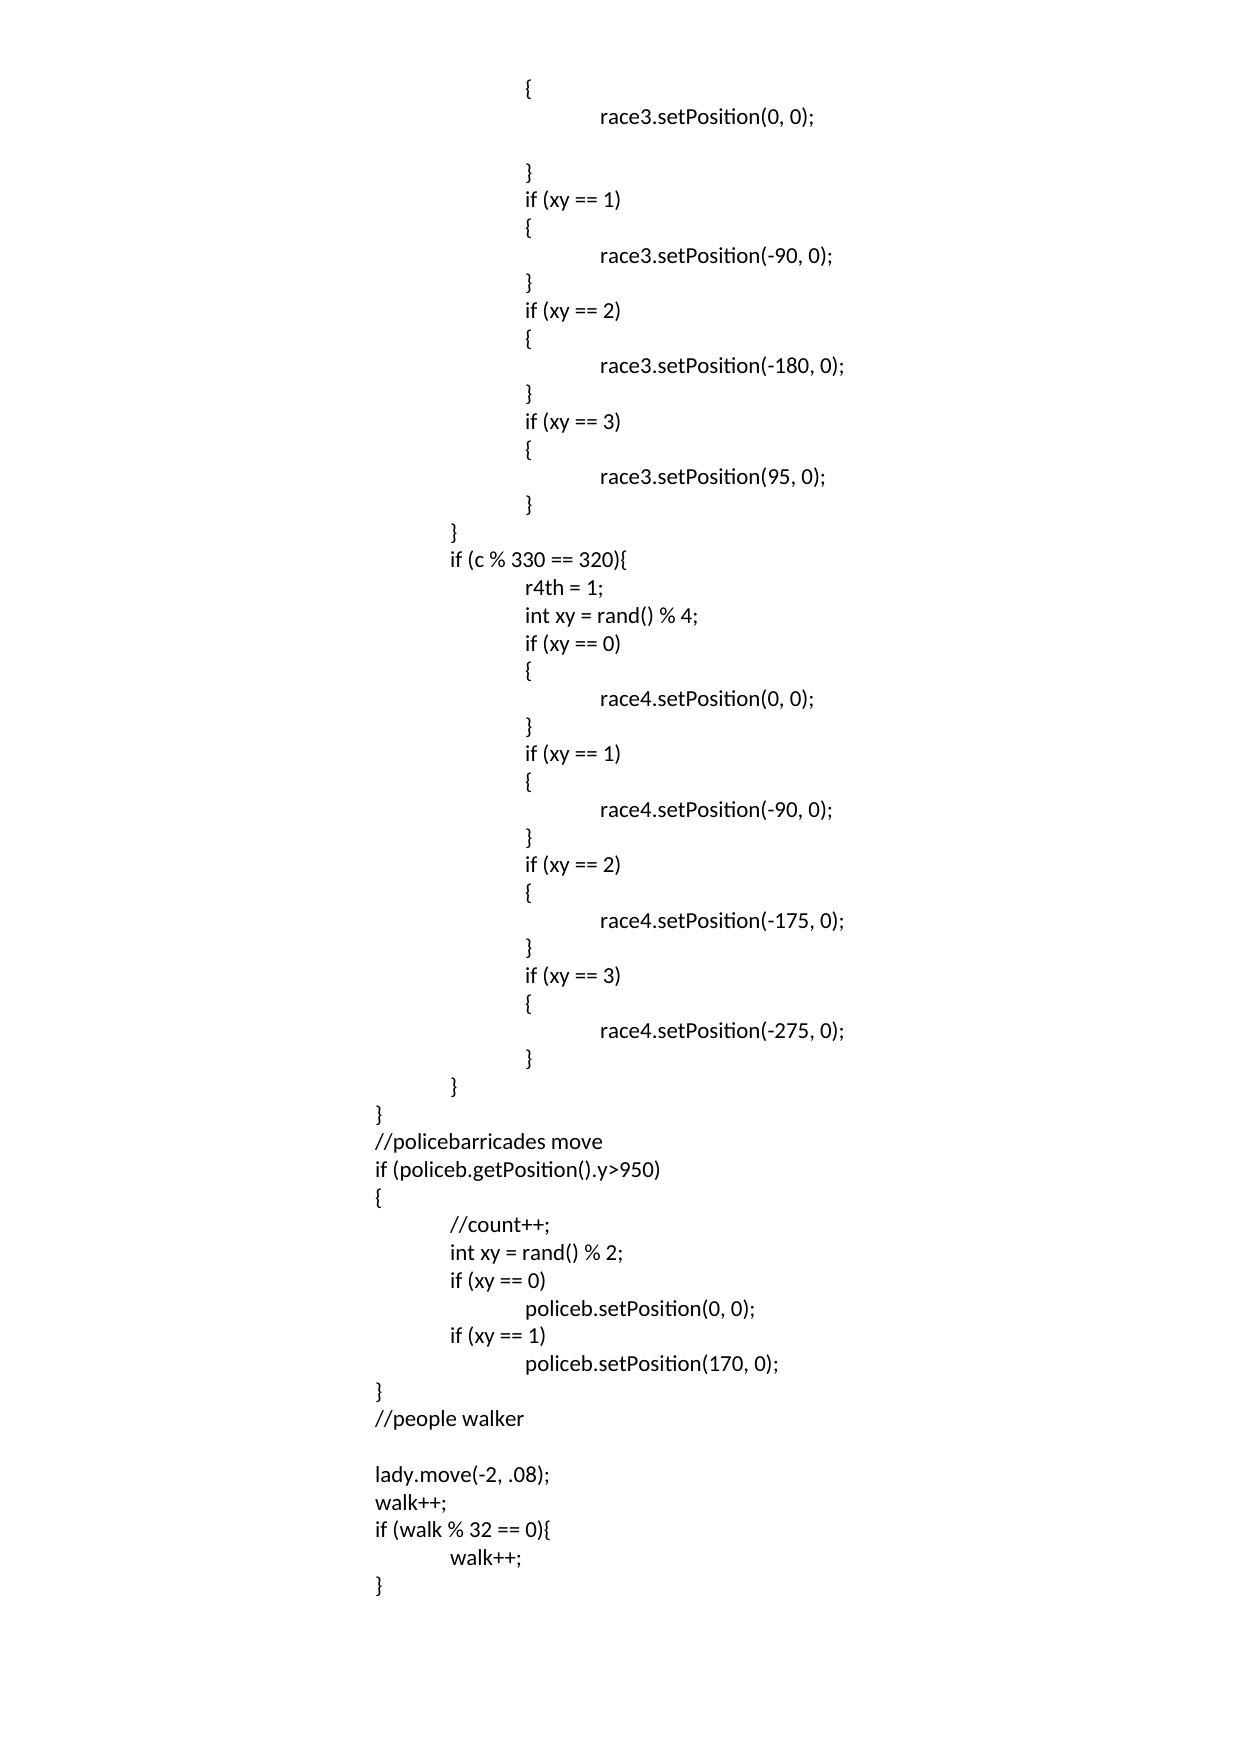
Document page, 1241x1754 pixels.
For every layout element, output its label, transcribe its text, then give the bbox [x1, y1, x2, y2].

text if (xy == 2) [150, 851, 1092, 878]
text { [150, 878, 1092, 906]
text } [150, 934, 1092, 961]
text walk++; [150, 1488, 1092, 1516]
text //count++; [150, 1211, 1092, 1238]
text { [150, 767, 1092, 795]
text } [150, 823, 1092, 851]
text } [150, 712, 1092, 740]
text { [150, 213, 1092, 241]
text { [150, 324, 1092, 352]
text } [150, 1100, 1092, 1128]
text } [150, 379, 1092, 407]
text if (c % 330 == 320){ [150, 546, 1092, 573]
text if (xy == 2) [150, 296, 1092, 324]
text { [150, 74, 1092, 102]
text if (xy == 1) [150, 186, 1092, 213]
text } [150, 158, 1092, 186]
text if (xy == 1) [150, 740, 1092, 767]
text int xy = rand() % 2; [150, 1238, 1092, 1266]
text if (xy == 0) [150, 629, 1092, 657]
text if (walk % 32 == 0){ [150, 1516, 1092, 1543]
text if (xy == 3) [150, 407, 1092, 435]
text policeb.setPosition(170, 0); [150, 1349, 1092, 1377]
text //policebarricades move [150, 1128, 1092, 1155]
text } [150, 1377, 1092, 1405]
text race3.setPosition(-90, 0); [150, 241, 1092, 269]
text race3.setPosition(0, 0); [150, 102, 1092, 130]
text { [150, 989, 1092, 1017]
text int xy = rand() % 4; [150, 601, 1092, 629]
text } [150, 518, 1092, 546]
text { [150, 657, 1092, 684]
text race3.setPosition(-180, 0); [150, 352, 1092, 379]
text race4.setPosition(0, 0); [150, 684, 1092, 712]
text } [150, 1044, 1092, 1072]
text race4.setPosition(-90, 0); [150, 795, 1092, 823]
text lady.move(-2, .08); [150, 1460, 1092, 1488]
text if (policeb.getPosition().y>950) [150, 1155, 1092, 1183]
text } [150, 1571, 1092, 1599]
text } [150, 1072, 1092, 1100]
text if (xy == 0) [150, 1266, 1092, 1294]
text } [150, 490, 1092, 518]
text walk++; [150, 1543, 1092, 1571]
text race3.setPosition(95, 0); [150, 463, 1092, 490]
text if (xy == 3) [150, 961, 1092, 989]
text { [150, 435, 1092, 463]
text r4th = 1; [150, 573, 1092, 601]
text if (xy == 1) [150, 1322, 1092, 1349]
text //people walker [150, 1405, 1092, 1432]
text { [150, 1183, 1092, 1211]
text race4.setPosition(-275, 0); [150, 1017, 1092, 1044]
text } [150, 269, 1092, 296]
text policeb.setPosition(0, 0); [150, 1294, 1092, 1322]
text race4.setPosition(-175, 0); [150, 906, 1092, 934]
